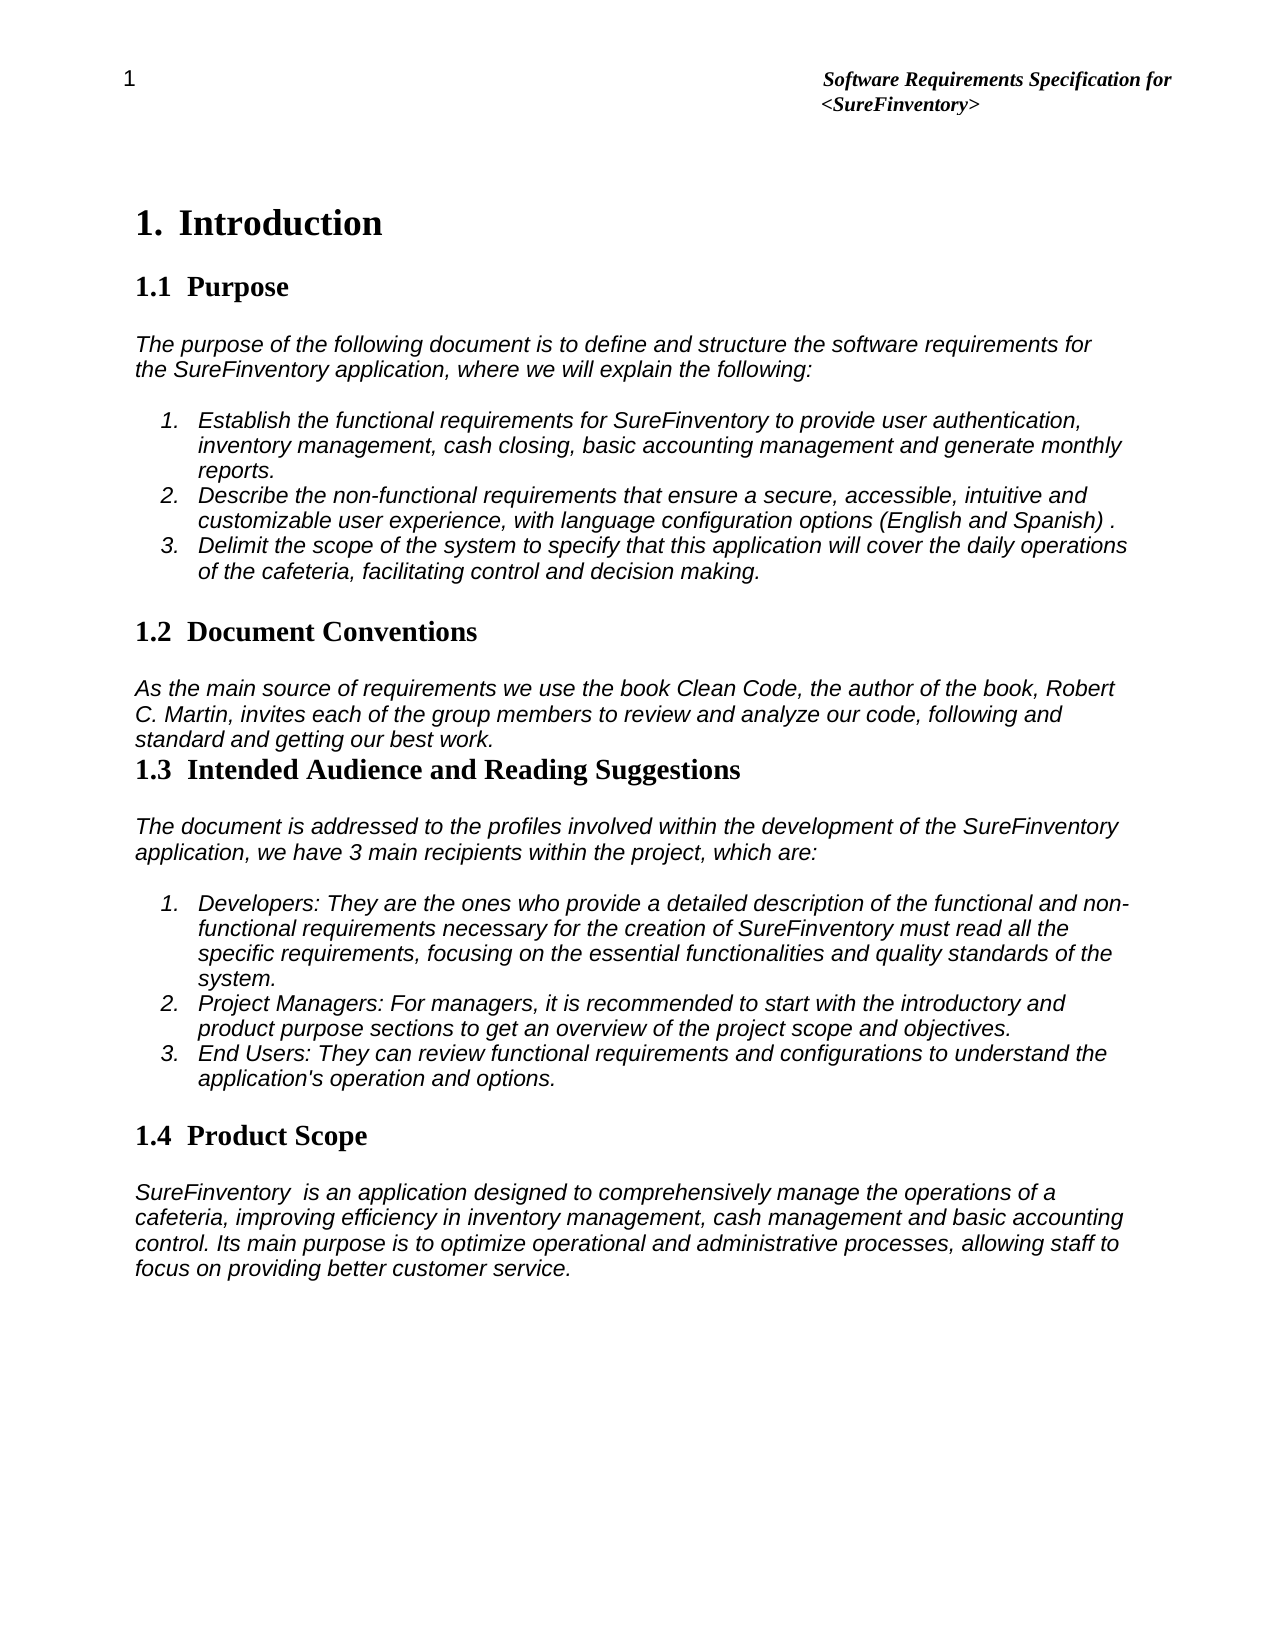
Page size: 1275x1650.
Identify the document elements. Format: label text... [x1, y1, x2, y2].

text The document is addressed to the profiles involved within the development of the SureFinventory application, we have 3 main recipients within the project, which are: [135, 815, 1132, 865]
list Project Managers: For managers, it is recommended to start with the introductory and product purpose sections to get an overview of the project scope and objectives. [160, 991, 1132, 1042]
list Establish the functional requirements for SureFinventory to provide user authentication, inventory management, cash closing, basic accounting management and generate monthly reports. [160, 408, 1132, 484]
list Delimit the scope of the system to specify that this application will cover the daily operations of the cafeteria, facilitating control and decision making. [160, 534, 1132, 584]
text SureFinventory is an application designed to comprehensively manage the operations of a cafeteria, improving efficiency in inventory management, cash management and basic accounting control. Its main purpose is to optimize operational and administrative processes, allowing staff to focus on providing better customer service. [135, 1181, 1132, 1281]
list Developers: They are the ones who provide a detailed description of the functional and non-functional requirements necessary for the creation of SureFinventory must read all the specific requirements, focusing on the essential functionalities and quality standards of the system. [160, 891, 1132, 991]
subtitle Introduction [135, 200, 1181, 243]
subtitle Intended Audience and Reading Suggestions [135, 752, 1181, 786]
subtitle Purpose [135, 269, 1181, 303]
subtitle Document Conventions [135, 614, 1181, 648]
text As the main source of requirements we use the book Clean Code, the author of the book, Robert C. Martin, invites each of the group members to review and analyze our code, following and standard and getting our best work. [135, 677, 1132, 752]
text The purpose of the following document is to define and structure the software requirements for the SureFinventory application, where we will explain the following: [135, 332, 1132, 382]
subtitle Product Scope [135, 1118, 1181, 1152]
list End Users: They can review functional requirements and configurations to understand the application's operation and options. [160, 1042, 1132, 1092]
list Describe the non-functional requirements that ensure a secure, accessible, intuitive and customizable user experience, with language configuration options (English and Spanish) . [160, 484, 1132, 534]
